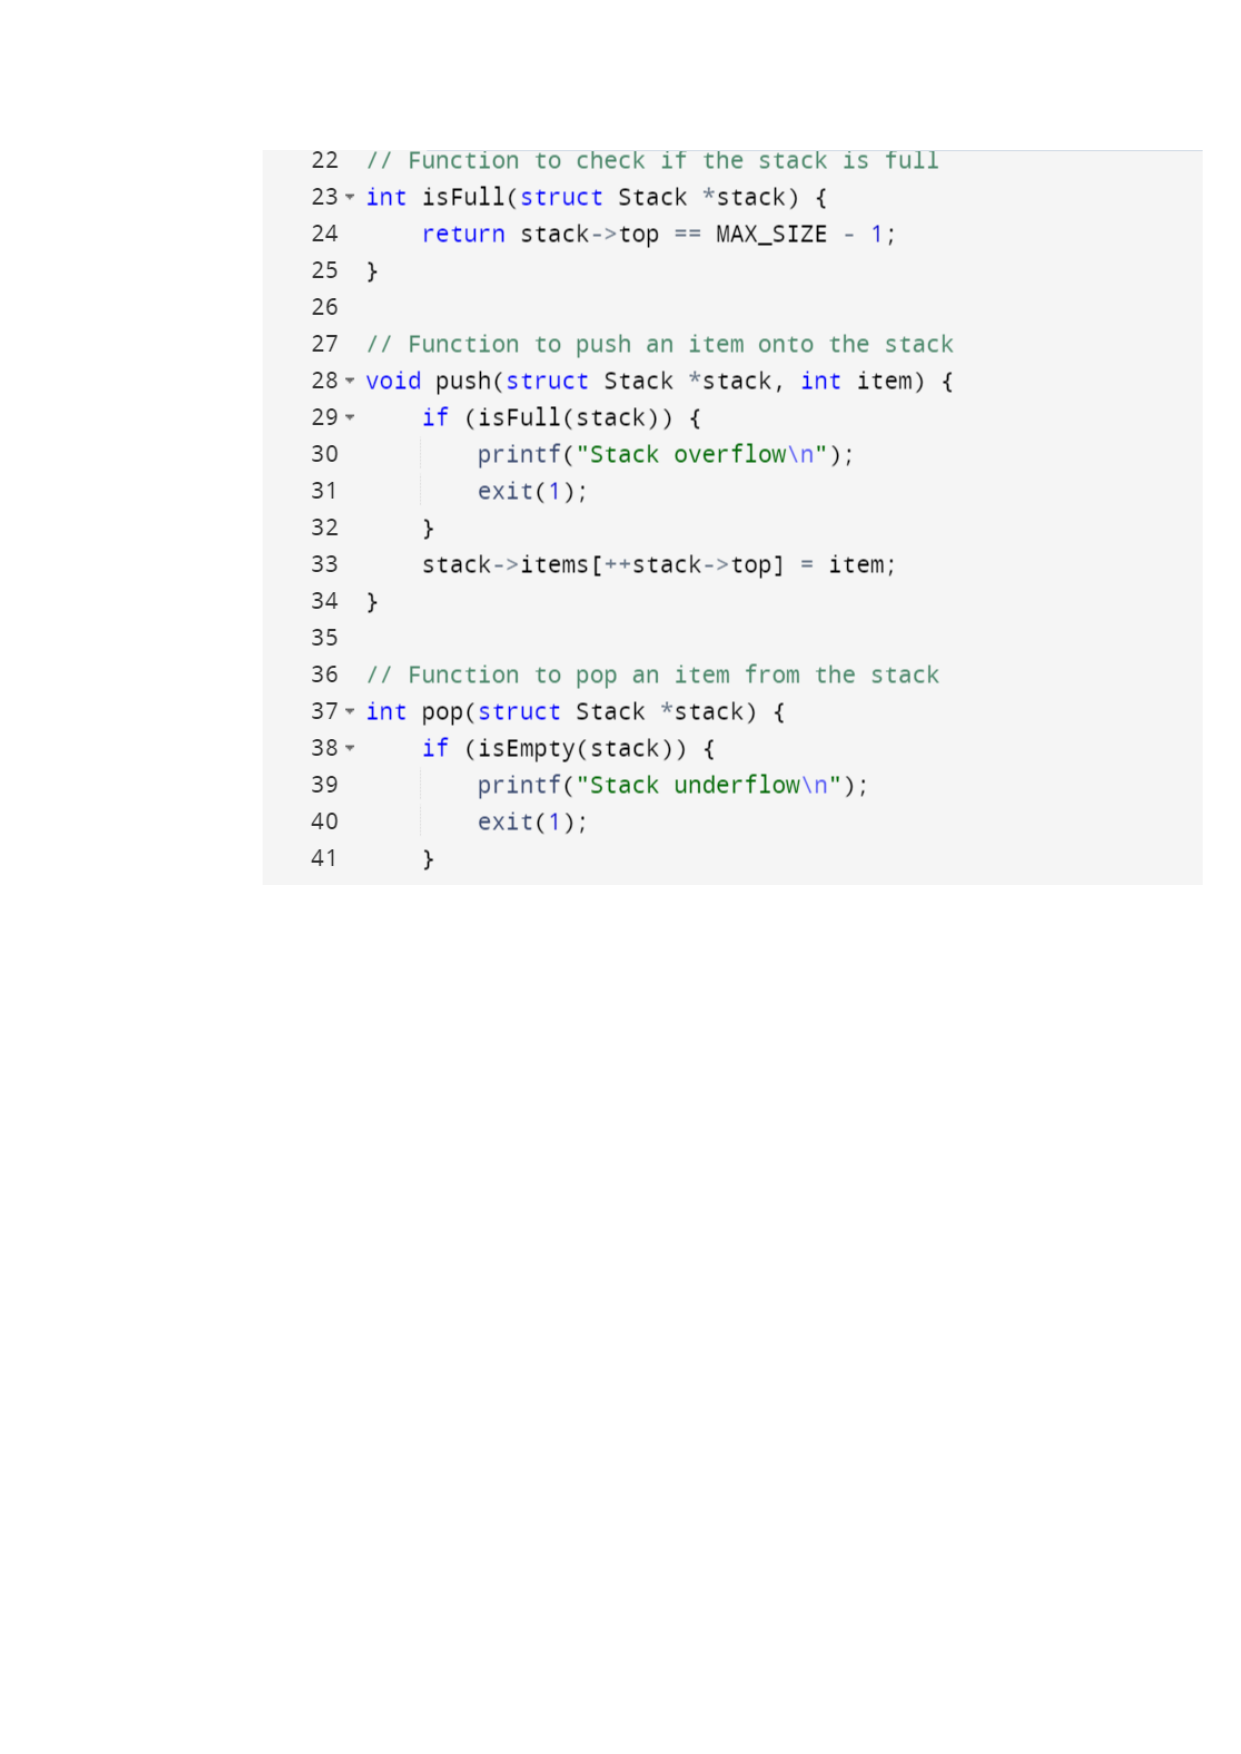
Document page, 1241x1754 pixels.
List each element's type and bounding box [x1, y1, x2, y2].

picture [262, 150, 1203, 885]
